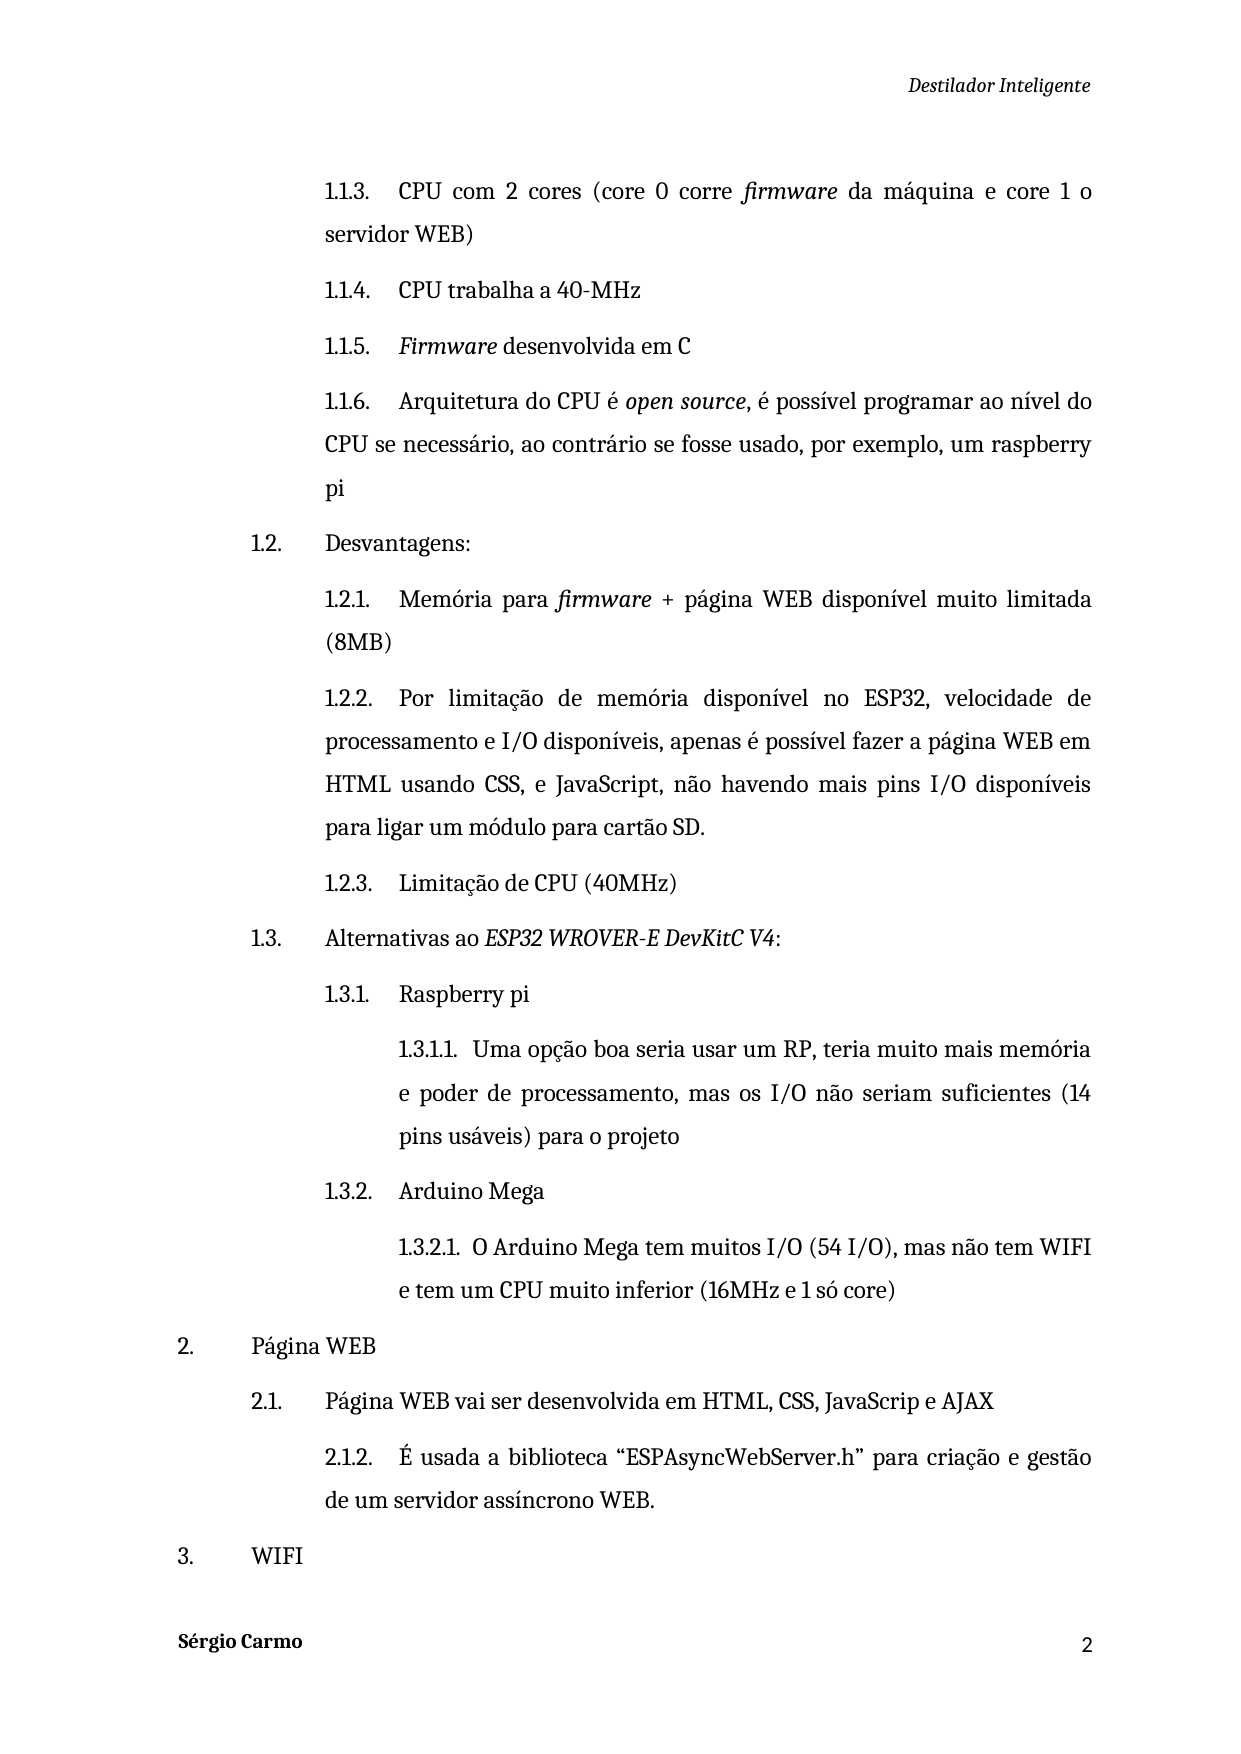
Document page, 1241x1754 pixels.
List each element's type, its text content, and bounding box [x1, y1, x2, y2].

text 2. Página WEB [177, 1332, 1092, 1360]
text 1.3.2.1. O Arduino Mega tem muitos I/O (54 I/O), mas não tem WIFI e tem um CPU muito inferior (16MHz e 1 só core) [399, 1233, 1092, 1305]
text 1.2.1. Memória para firmware + página WEB disponível muito limitada (8MB) [325, 585, 1092, 657]
text 1.2.3. Limitação de CPU (40MHz) [325, 868, 1092, 897]
text 2.1. Página WEB vai ser desenvolvida em HTML, CSS, JavaScrip e AJAX [251, 1387, 1092, 1416]
text 1.1.5. Firmware desenvolvida em C [325, 332, 1092, 360]
text 3. WIFI [177, 1542, 1092, 1570]
text 1.2.2. Por limitação de memória disponível no ESP32, velocidade de processamento e I/O disponíveis, apenas é possível fazer a página WEB em HTML usando CSS, e JavaScript, não havendo mais pins I/O disponíveis para ligar um módulo para cartão SD. [325, 683, 1092, 842]
text 1.1.3. CPU com 2 cores (core 0 corre firmware da máquina e core 1 o servidor WEB) [325, 177, 1092, 249]
text 1.1.6. Arquitetura do CPU é open source, é possível programar ao nível do CPU se necessário, ao contrário se fosse usado, por exemplo, um raspberry pi [325, 387, 1092, 502]
text 2.1.2. É usada a biblioteca “ESPAsyncWebServer.h” para criação e gestão de um servidor assíncrono WEB. [325, 1443, 1092, 1515]
text 1.3.1.1. Uma opção boa seria usar um RP, teria muito mais memória e poder de processamento, mas os I/O não seriam suficientes (14 pins usáveis) para o projeto [399, 1035, 1092, 1150]
text 1.1.4. CPU trabalha a 40-MHz [325, 276, 1092, 305]
text 1.3. Alternativas ao ESP32 WROVER-E DevKitC V4: [251, 924, 1092, 953]
text 1.3.1. Raspberry pi [325, 980, 1092, 1008]
text 1.3.2. Arduino Mega [325, 1177, 1092, 1206]
text 1.2. Desvantagens: [251, 529, 1092, 558]
